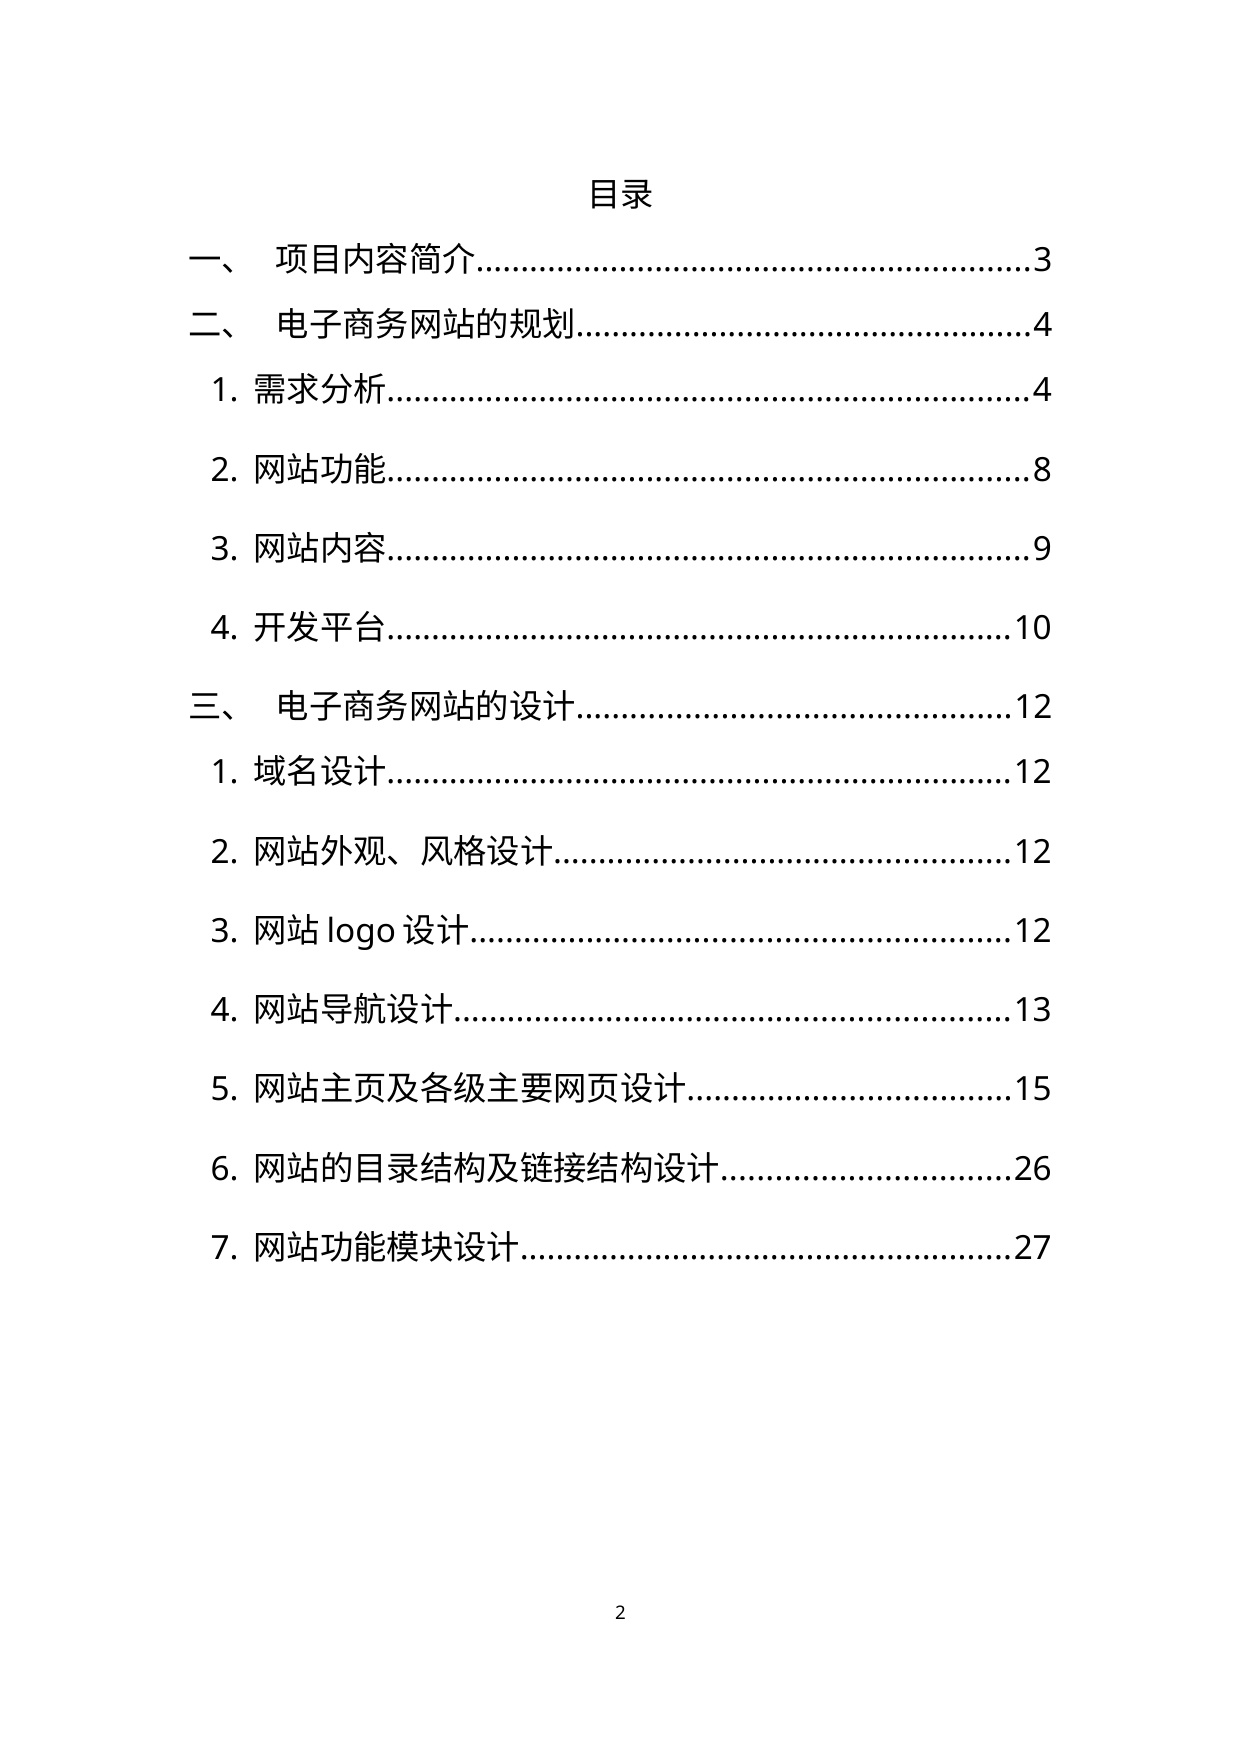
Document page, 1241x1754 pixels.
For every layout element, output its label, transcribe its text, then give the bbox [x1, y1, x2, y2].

text 6. 网站的目录结构及链接结构设计 26 [210, 1133, 1053, 1198]
text 三、 电子商务网站的设计 12 [187, 672, 1053, 737]
text 3. 网站logo设计 12 [210, 895, 1053, 960]
text 7. 网站功能模块设计 27 [210, 1212, 1053, 1277]
text 4. 网站导航设计 13 [210, 975, 1053, 1040]
text 二、 电子商务网站的规划 4 [187, 290, 1053, 355]
text 3. 网站内容 9 [210, 513, 1053, 578]
text 1. 需求分析 4 [210, 355, 1053, 420]
text 一、 项目内容简介 3 [187, 225, 1053, 290]
text 5. 网站主页及各级主要网页设计 15 [210, 1054, 1053, 1119]
text 4. 开发平台 10 [210, 593, 1053, 658]
text 1. 域名设计 12 [210, 737, 1053, 802]
text 2. 网站功能 8 [210, 434, 1053, 499]
text 2. 网站外观、风格设计 12 [210, 816, 1053, 881]
text 目录 [187, 160, 1053, 225]
